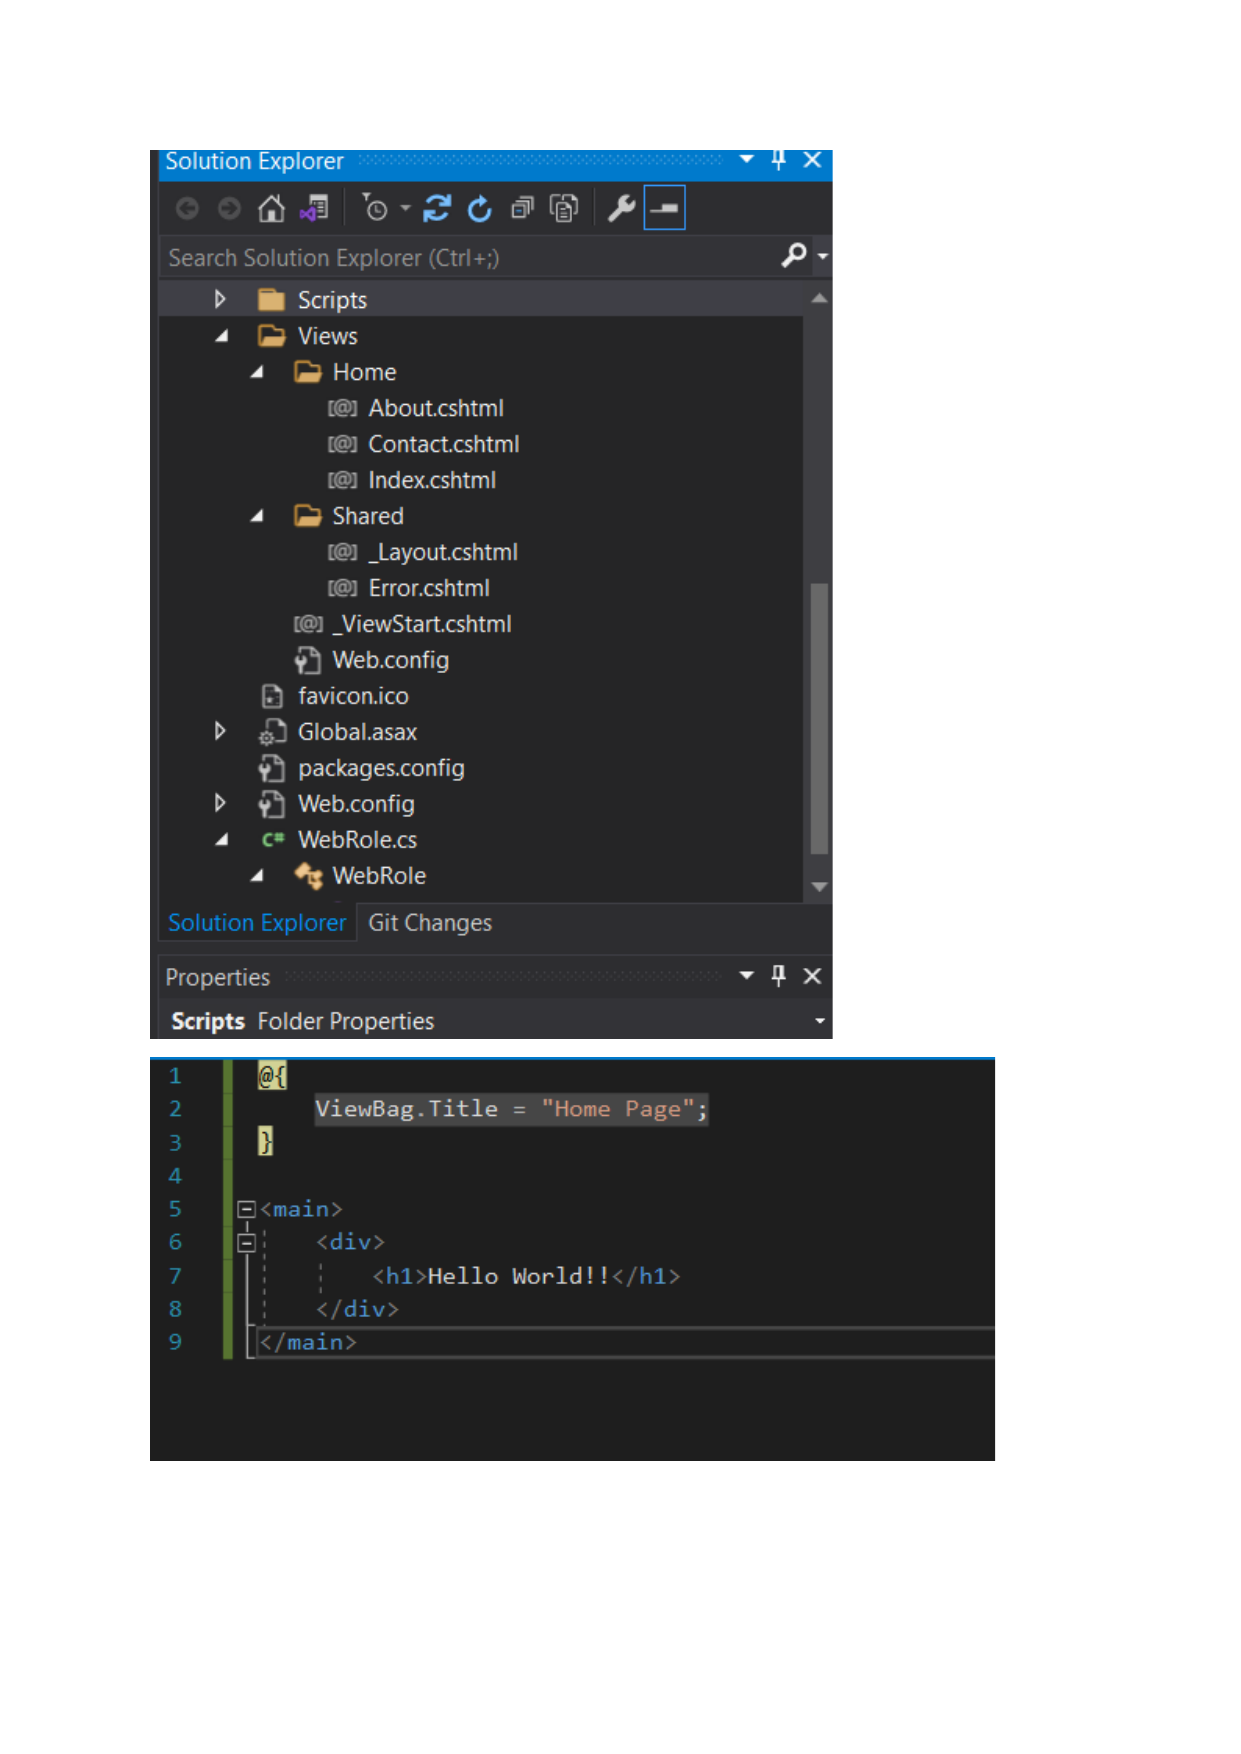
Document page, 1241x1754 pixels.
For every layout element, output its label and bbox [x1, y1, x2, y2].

picture [150, 1057, 996, 1461]
picture [150, 150, 833, 1039]
